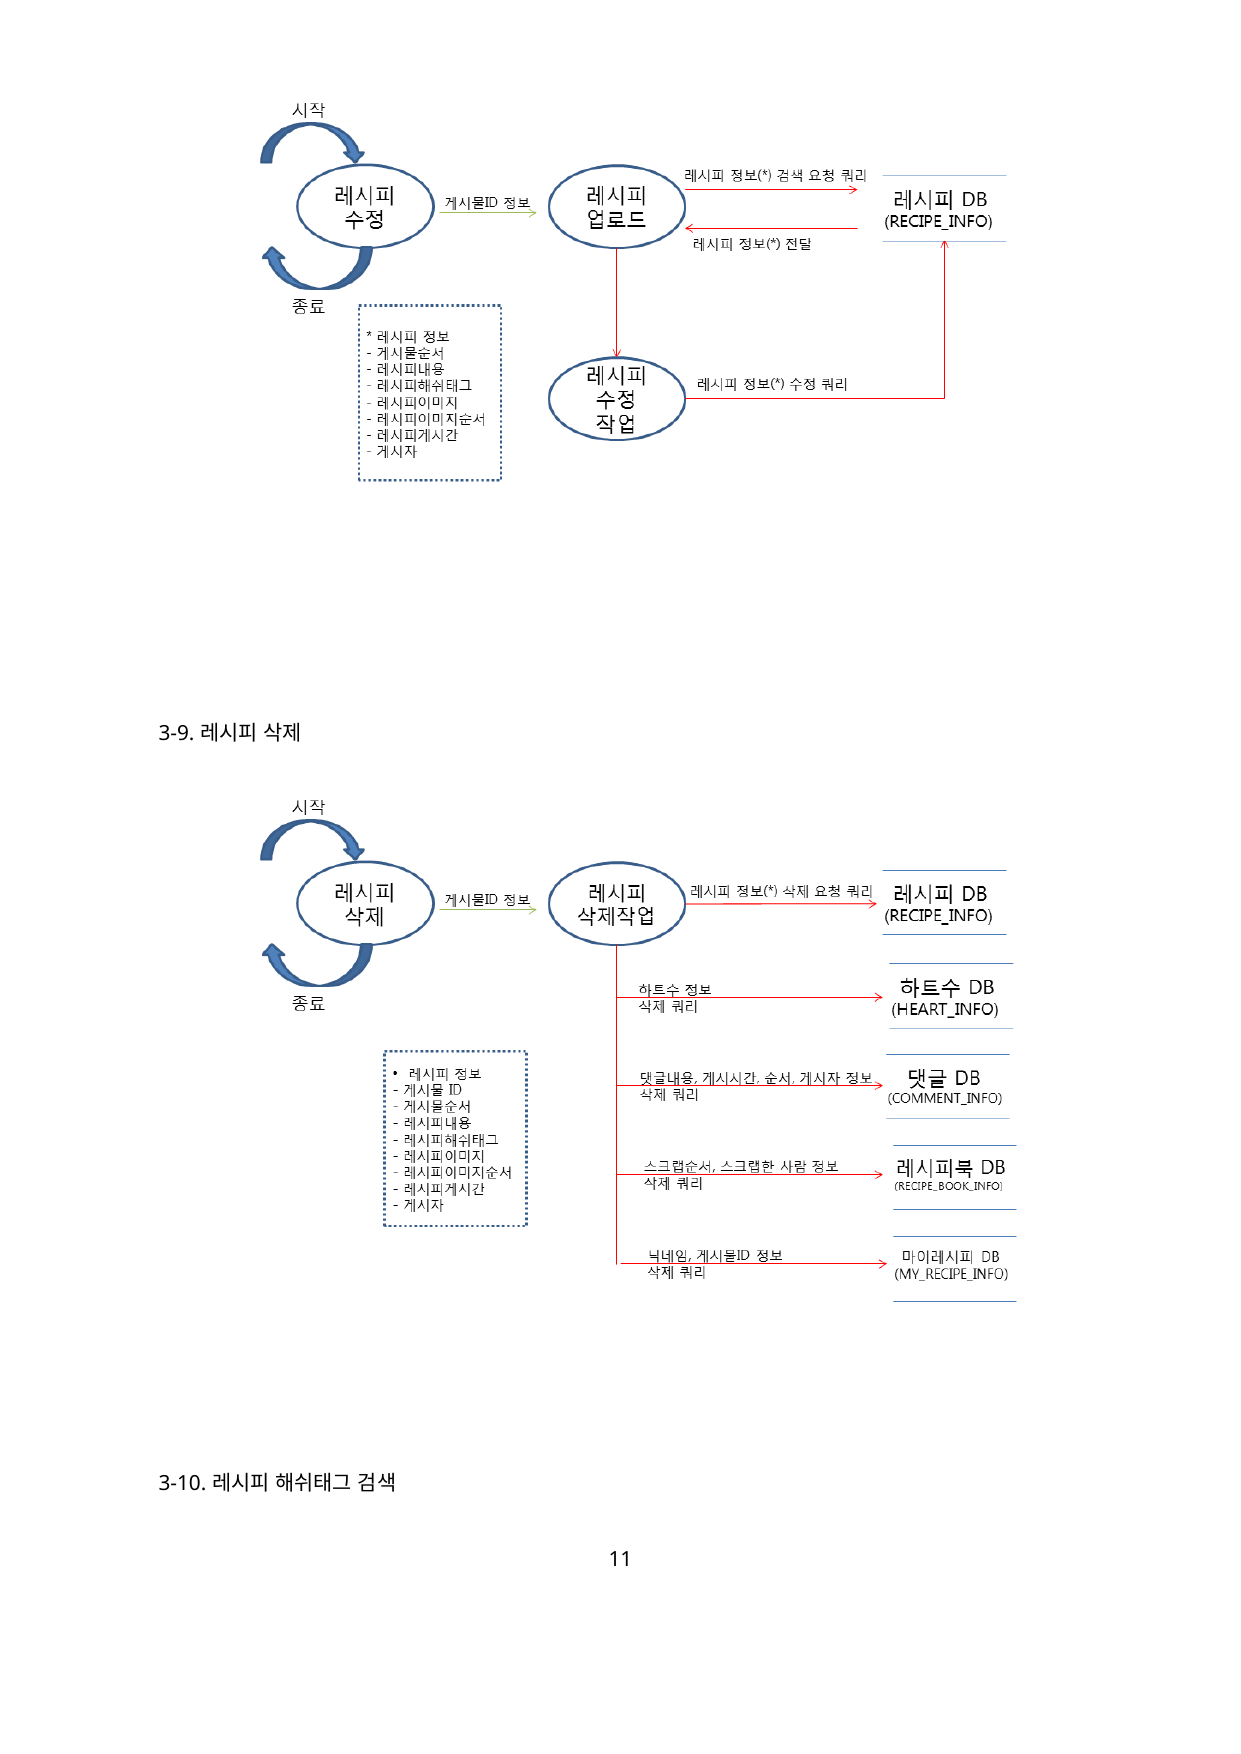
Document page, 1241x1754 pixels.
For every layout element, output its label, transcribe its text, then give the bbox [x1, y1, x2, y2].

text 3-10. 레시피 해쉬태그 검색 [75, 1466, 1165, 1496]
picture [251, 75, 1073, 691]
picture [251, 771, 1073, 1388]
text 3-9. 레시피 삭제 [75, 716, 1165, 746]
